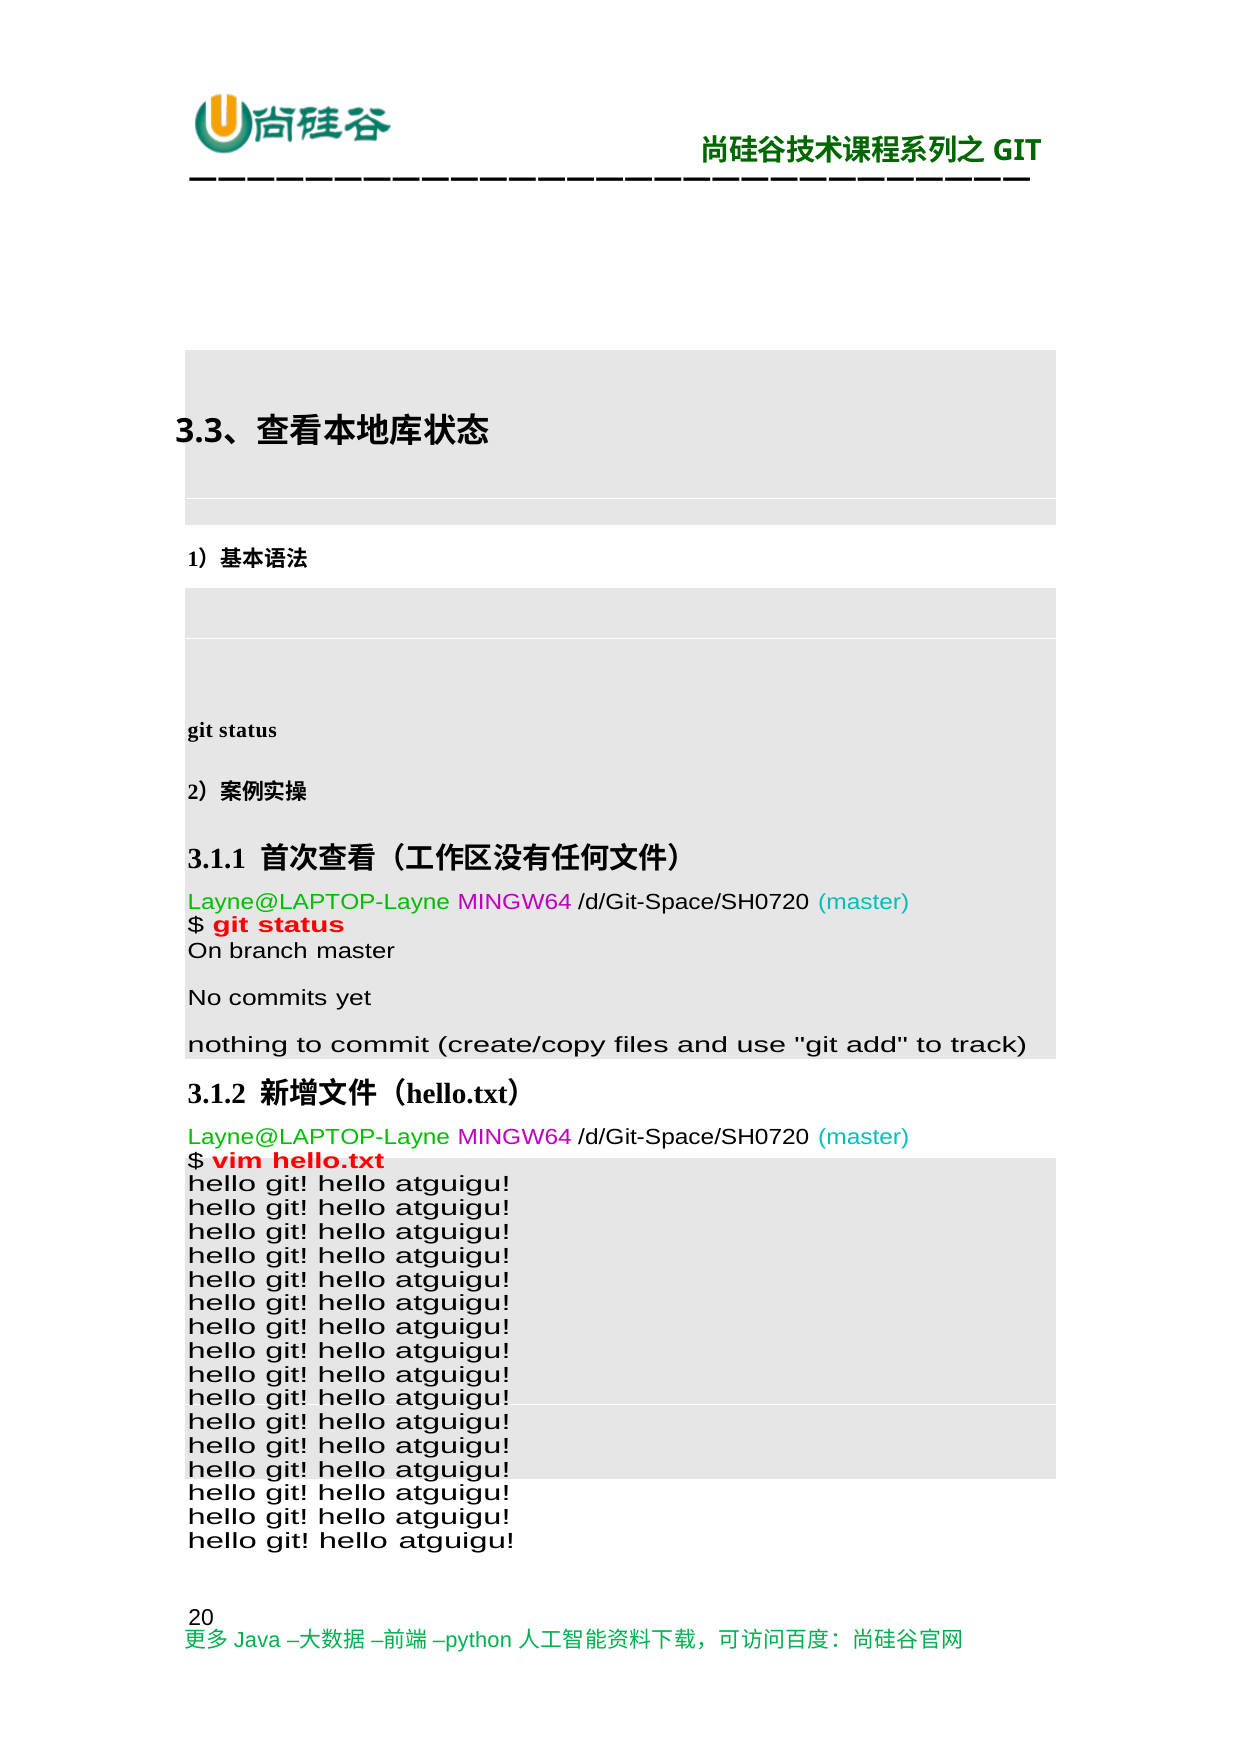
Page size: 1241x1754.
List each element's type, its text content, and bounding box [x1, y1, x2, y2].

text $ git status [187, 914, 1072, 938]
picture [187, 88, 396, 159]
text Layne@LAPTOP-Layne MINGW64 /d/Git-Space/SH0720 (master) [187, 890, 1072, 914]
text nothing to commit (create/copy files and use "git add" to track) [187, 1032, 1072, 1057]
text $ vim hello.txt [187, 1149, 1072, 1173]
text 1）基本语法 [187, 541, 1072, 572]
text Layne@LAPTOP-Layne MINGW64 /d/Git-Space/SH0720 (master) [187, 1126, 1072, 1149]
text hello git! hello atguigu! hello git! hello atguigu! hello git! hello atguigu! hello git! hello atguigu! hello git! hello atguigu! hello git! hello atguigu! hello git! hello atguigu! hello git! hello atguigu! hello git! hello atguigu! hello git! hello atguigu! hello git! hello atguigu! hello git! hello atguigu! hello git! hello atguigu! hello git! hello atguigu! hello git! hello atguigu! hello git! hello atguigu! [187, 1173, 522, 1553]
text 2）案例实操 [187, 776, 309, 806]
list 首次查看（工作区没有任何文件） [187, 835, 1072, 877]
list 新增文件（hello.txt） [187, 1073, 1072, 1112]
text git status [187, 717, 309, 742]
text On branch master No commits yet [187, 938, 404, 1010]
subtitle 3.3、查看本地库状态 [175, 404, 1072, 452]
